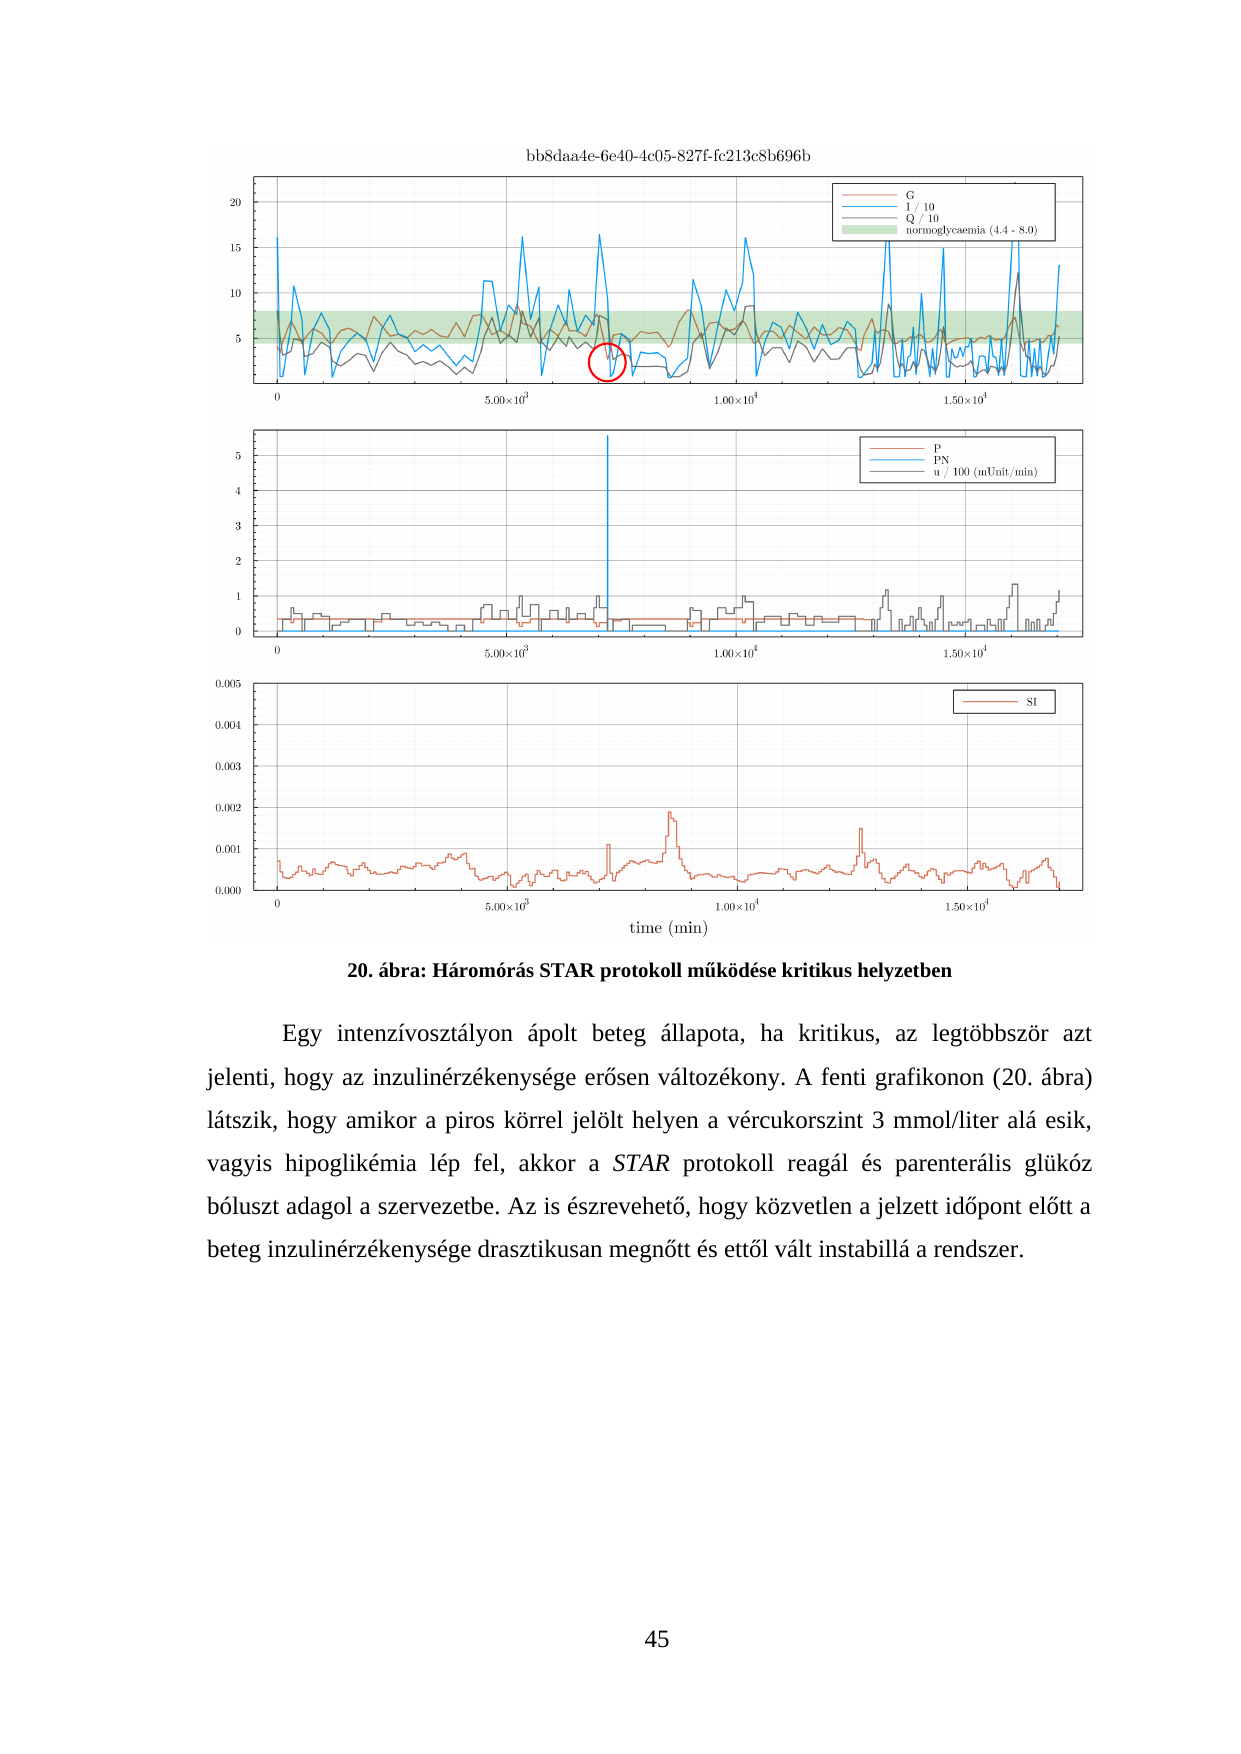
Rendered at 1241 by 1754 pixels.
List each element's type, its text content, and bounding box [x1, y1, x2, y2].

text 20. ábra: Háromórás STAR protokoll működése kritikus helyzetben [207, 957, 1092, 982]
picture [206, 147, 1093, 945]
text Egy intenzívosztályon ápolt beteg állapota, ha kritikus, az legtöbbször azt jelenti, hogy az inzulinérzékenysége erősen változékony. A fenti grafikonon (20. ábra) látszik, hogy amikor a piros körrel jelölt helyen a vércukorszint 3 mmol/liter alá esik, vagyis hipoglikémia lép fel, akkor a STAR protokoll reagál és parenterális glükóz bóluszt adagol a szervezetbe. Az is észrevehető, hogy közvetlen a jelzett időpont előtt a beteg inzulinérzékenysége drasztikusan megnőtt és ettől vált instabillá a rendszer. [207, 1018, 1092, 1263]
